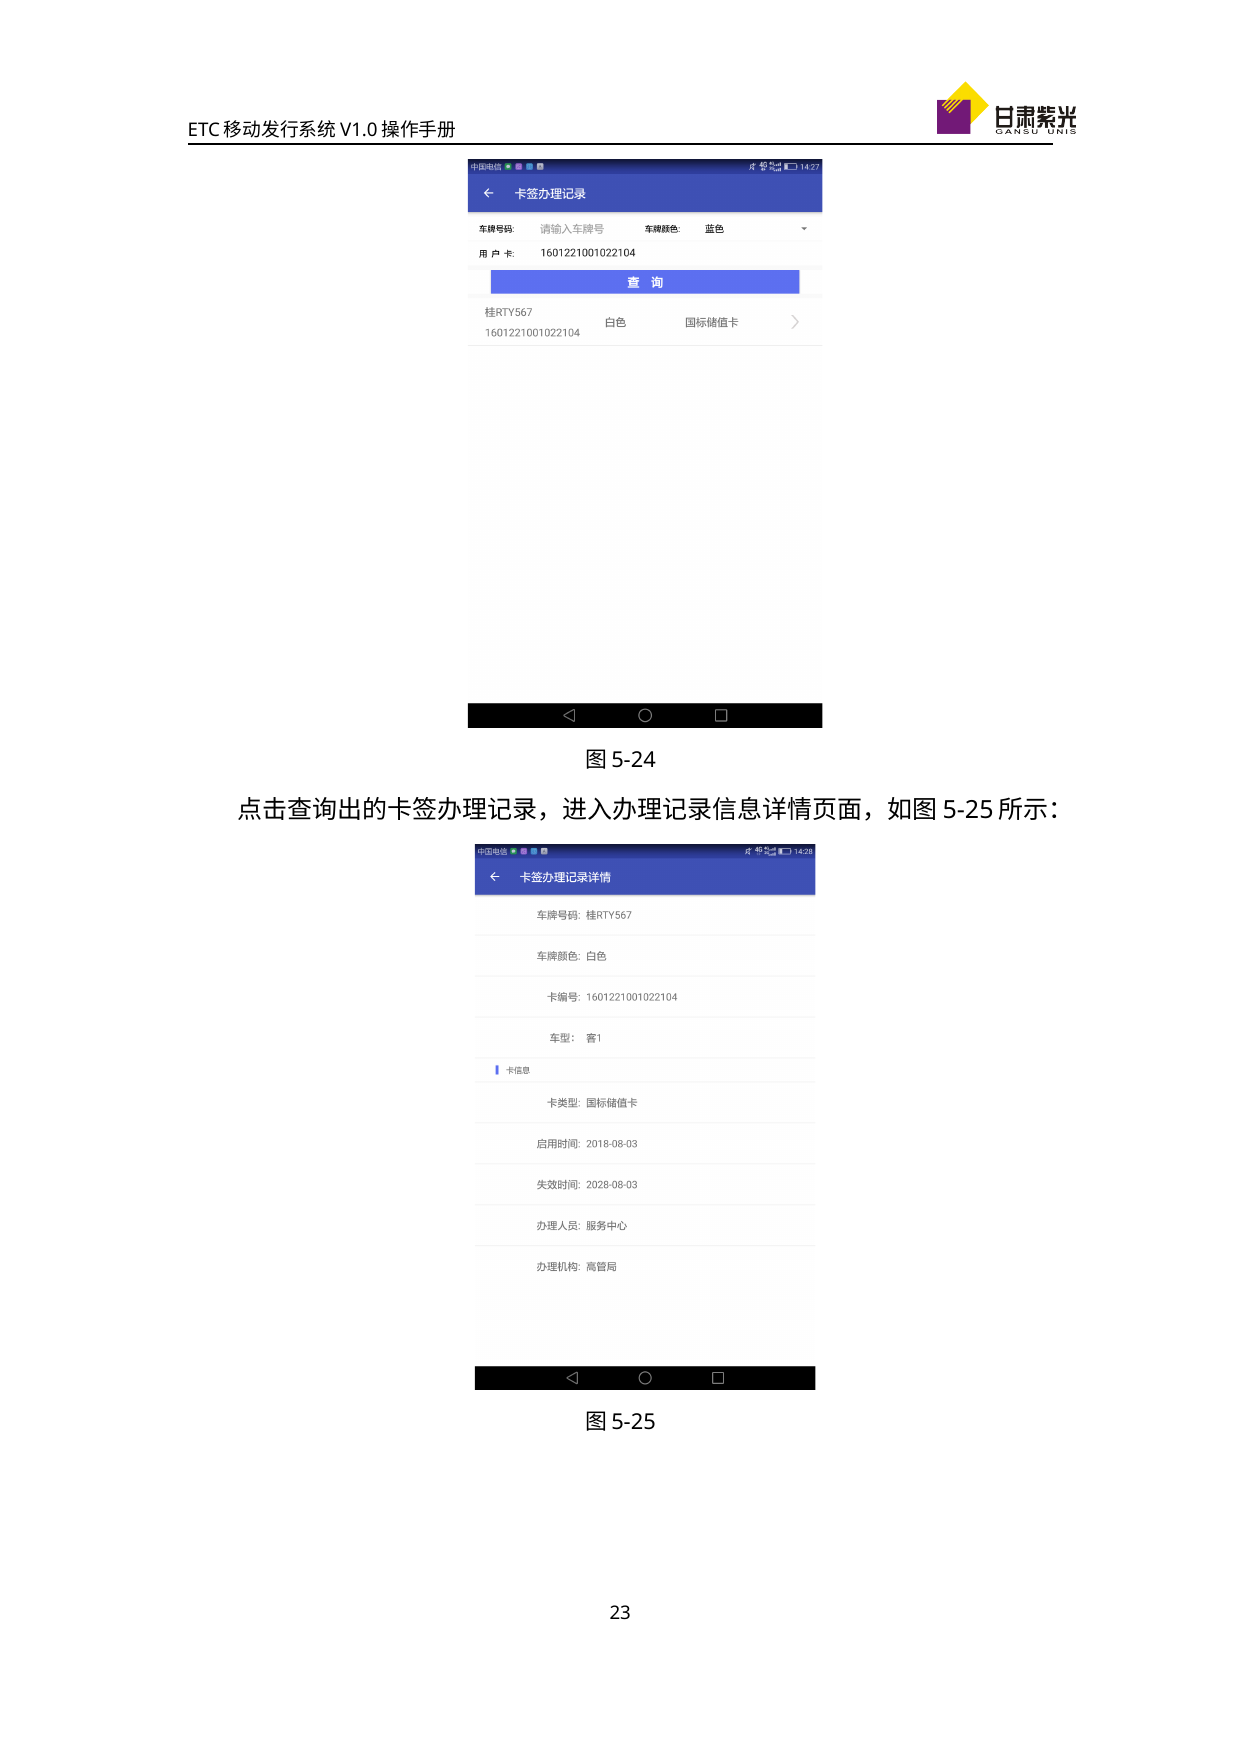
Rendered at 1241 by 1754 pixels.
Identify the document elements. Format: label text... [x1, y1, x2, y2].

text 图5-24 [187, 742, 1053, 774]
text 图5-25 [187, 1404, 1053, 1436]
text 点击查询出的卡签办理记录，进入办理记录信息详情页面，如图5-25所示： [187, 790, 1053, 826]
picture [467, 159, 823, 728]
picture [474, 844, 816, 1390]
